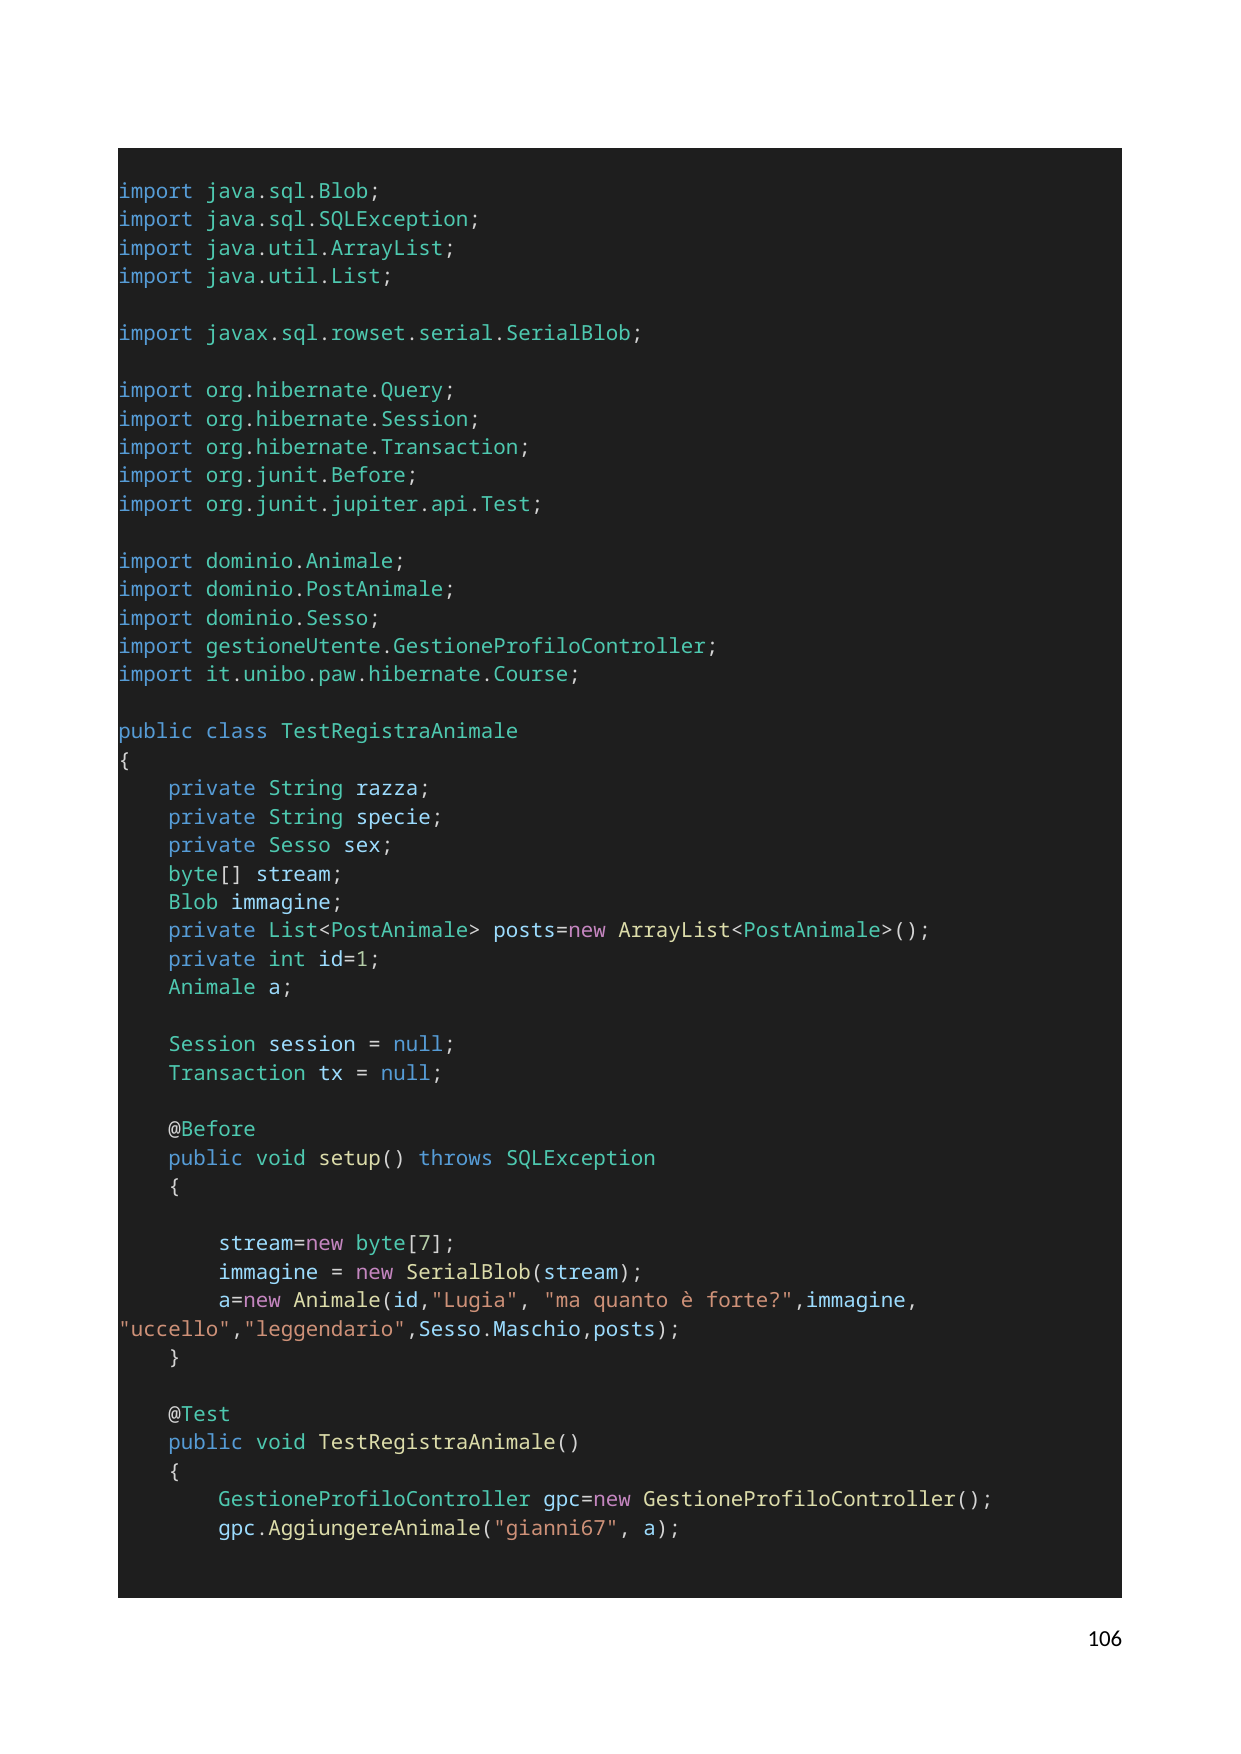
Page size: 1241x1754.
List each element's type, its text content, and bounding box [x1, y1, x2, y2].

text import javax.sql.rowset.serial.SerialBlob; [118, 318, 1122, 347]
text Session session = null; [118, 1029, 1122, 1058]
text GestioneProfiloController gpc=new GestioneProfiloController(); [118, 1484, 1122, 1513]
text import java.sql.SQLException; [118, 204, 1122, 233]
text import gestioneUtente.GestioneProfiloController; [118, 631, 1122, 659]
text import org.junit.Before; [118, 461, 1122, 489]
text Animale a; [118, 972, 1122, 1001]
text gpc.AggiungereAnimale("gianni67", a); [118, 1513, 1122, 1541]
text import dominio.Animale; [118, 546, 1122, 574]
text private Sesso sex; [118, 830, 1122, 859]
text Blob immagine; [118, 887, 1122, 916]
text import java.util.ArrayList; [118, 233, 1122, 261]
text { [118, 745, 1122, 773]
text import java.sql.Blob; [118, 176, 1122, 204]
text import java.util.List; [118, 261, 1122, 290]
text @Test [118, 1399, 1122, 1427]
text private List<PostAnimale> posts=new ArrayList<PostAnimale>(); [118, 916, 1122, 944]
text import org.junit.jupiter.api.Test; [118, 489, 1122, 517]
text import dominio.PostAnimale; [118, 574, 1122, 603]
text private int id=1; [118, 944, 1122, 972]
text { [118, 1171, 1122, 1200]
text Transaction tx = null; [118, 1058, 1122, 1086]
text private String razza; [118, 773, 1122, 802]
text private String specie; [118, 802, 1122, 830]
text public void setup() throws SQLException [118, 1143, 1122, 1171]
text a=new Animale(id,"Lugia", "ma quanto è forte?",immagine, "uccello","leggendario",Sesso.Maschio,posts); [118, 1285, 1122, 1342]
text import org.hibernate.Query; [118, 375, 1122, 404]
text public void TestRegistraAnimale() [118, 1427, 1122, 1456]
text import dominio.Sesso; [118, 603, 1122, 631]
text @Before [118, 1114, 1122, 1143]
text byte[] stream; [118, 859, 1122, 887]
text import it.unibo.paw.hibernate.Course; [118, 659, 1122, 688]
text { [118, 1456, 1122, 1484]
text } [118, 1342, 1122, 1371]
text public class TestRegistraAnimale [118, 716, 1122, 745]
text import org.hibernate.Session; [118, 404, 1122, 432]
text import org.hibernate.Transaction; [118, 432, 1122, 461]
text immagine = new SerialBlob(stream); [118, 1257, 1122, 1285]
text stream=new byte[7]; [118, 1228, 1122, 1257]
